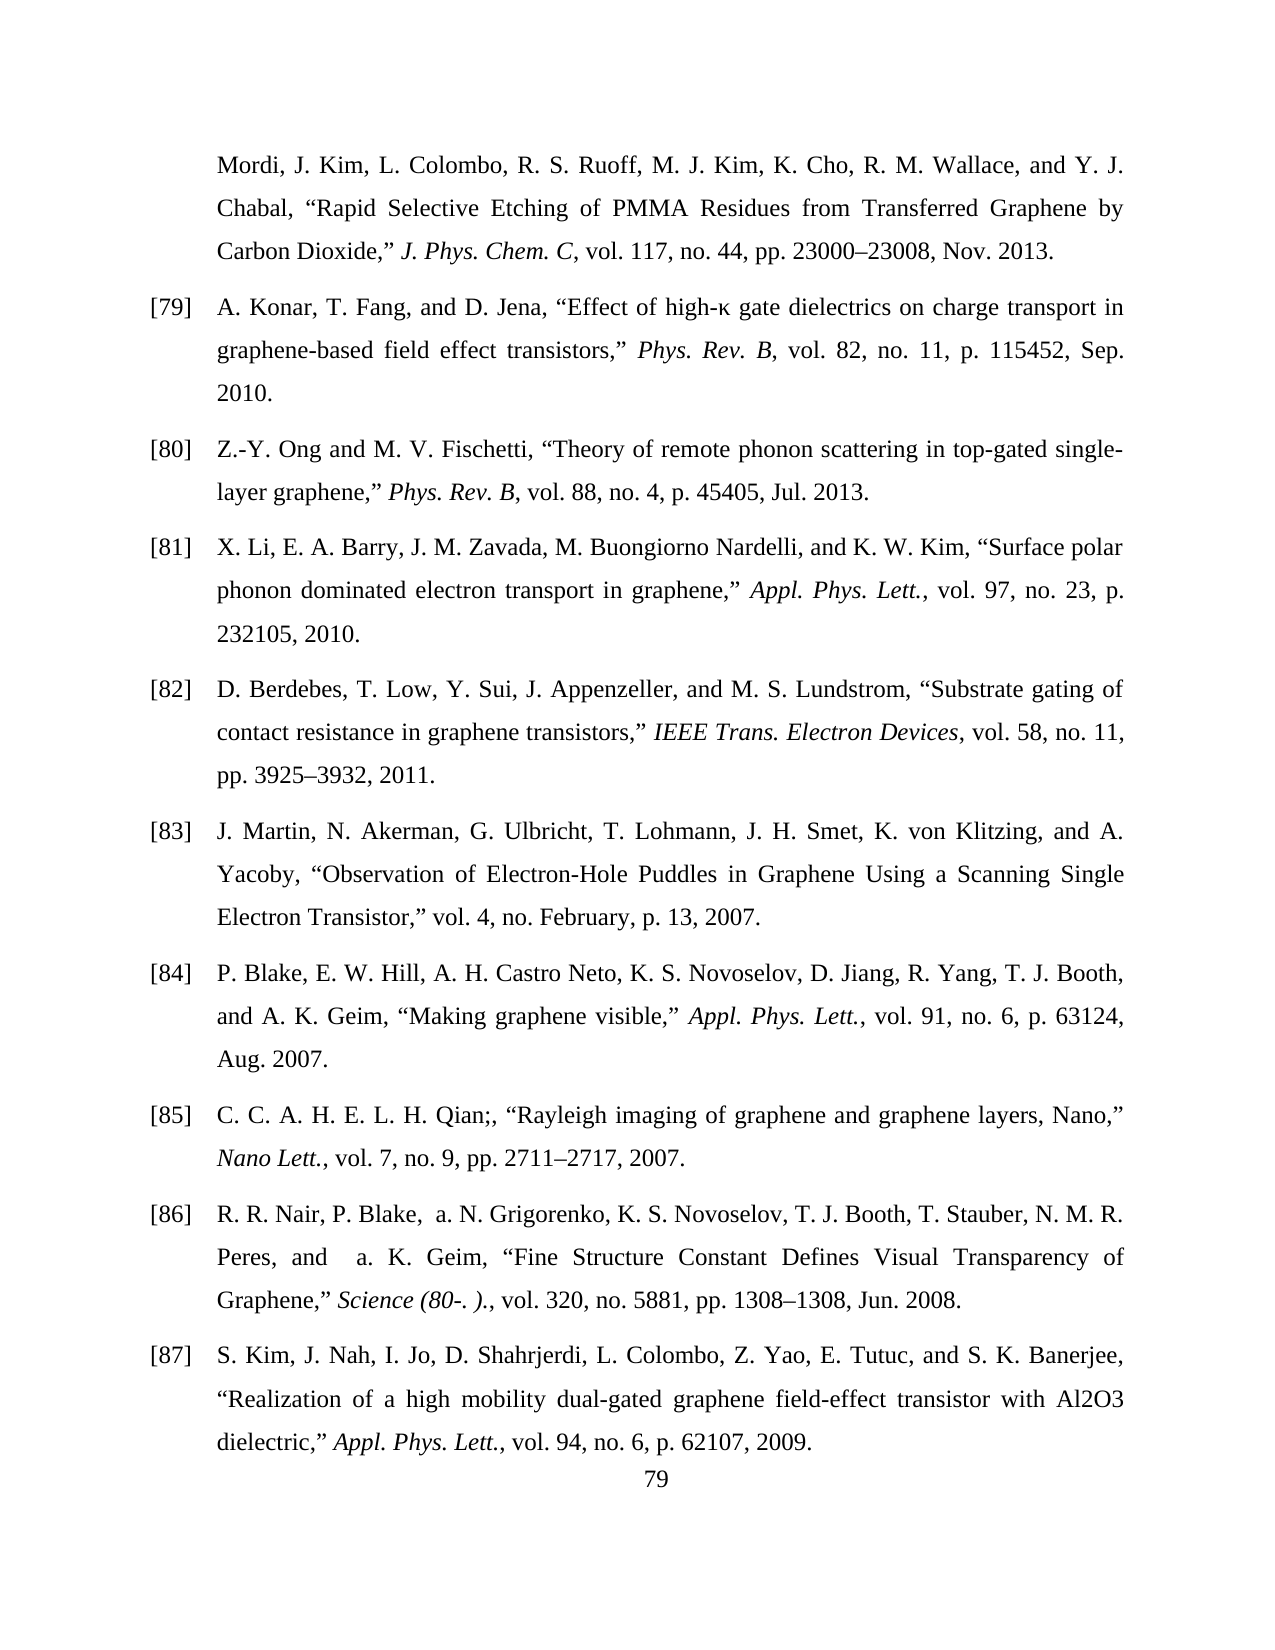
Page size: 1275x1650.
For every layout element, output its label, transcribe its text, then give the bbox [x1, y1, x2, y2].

text [79] A. Konar, T. Fang, and D. Jena, “Effect of high-κ gate dielectrics on charge transport in graphene-based field effect transistors,” Phys. Rev. B, vol. 82, no. 11, p. 115452, Sep. 2010. [150, 292, 1125, 407]
text [87] S. Kim, J. Nah, I. Jo, D. Shahrjerdi, L. Colombo, Z. Yao, E. Tutuc, and S. K. Banerjee, “Realization of a high mobility dual-gated graphene field-effect transistor with Al2O3 dielectric,” Appl. Phys. Lett., vol. 94, no. 6, p. 62107, 2009. [150, 1341, 1125, 1456]
text [86] R. R. Nair, P. Blake, a. N. Grigorenko, K. S. Novoselov, T. J. Booth, T. Stauber, N. M. R. Peres, and a. K. Geim, “Fine Structure Constant Defines Visual Transparency of Graphene,” Science (80-. )., vol. 320, no. 5881, pp. 1308–1308, Jun. 2008. [150, 1199, 1125, 1314]
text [150, 150, 1125, 265]
text [85] C. C. A. H. E. L. H. Qian;, “Rayleigh imaging of graphene and graphene layers, Nano,” Nano Lett., vol. 7, no. 9, pp. 2711–2717, 2007. [150, 1100, 1125, 1172]
text [82] D. Berdebes, T. Low, Y. Sui, J. Appenzeller, and M. S. Lundstrom, “Substrate gating of contact resistance in graphene transistors,” IEEE Trans. Electron Devices, vol. 58, no. 11, pp. 3925–3932, 2011. [150, 674, 1125, 789]
text [80] Z.-Y. Ong and M. V. Fischetti, “Theory of remote phonon scattering in top-gated single-layer graphene,” Phys. Rev. B, vol. 88, no. 4, p. 45405, Jul. 2013. [150, 434, 1125, 506]
text [84] P. Blake, E. W. Hill, A. H. Castro Neto, K. S. Novoselov, D. Jiang, R. Yang, T. J. Booth, and A. K. Geim, “Making graphene visible,” Appl. Phys. Lett., vol. 91, no. 6, p. 63124, Aug. 2007. [150, 958, 1125, 1073]
text [83] J. Martin, N. Akerman, G. Ulbricht, T. Lohmann, J. H. Smet, K. von Klitzing, and A. Yacoby, “Observation of Electron-Hole Puddles in Graphene Using a Scanning Single Electron Transistor,” vol. 4, no. February, p. 13, 2007. [150, 816, 1125, 931]
text [81] X. Li, E. A. Barry, J. M. Zavada, M. Buongiorno Nardelli, and K. W. Kim, “Surface polar phonon dominated electron transport in graphene,” Appl. Phys. Lett., vol. 97, no. 23, p. 232105, 2010. [150, 532, 1125, 647]
